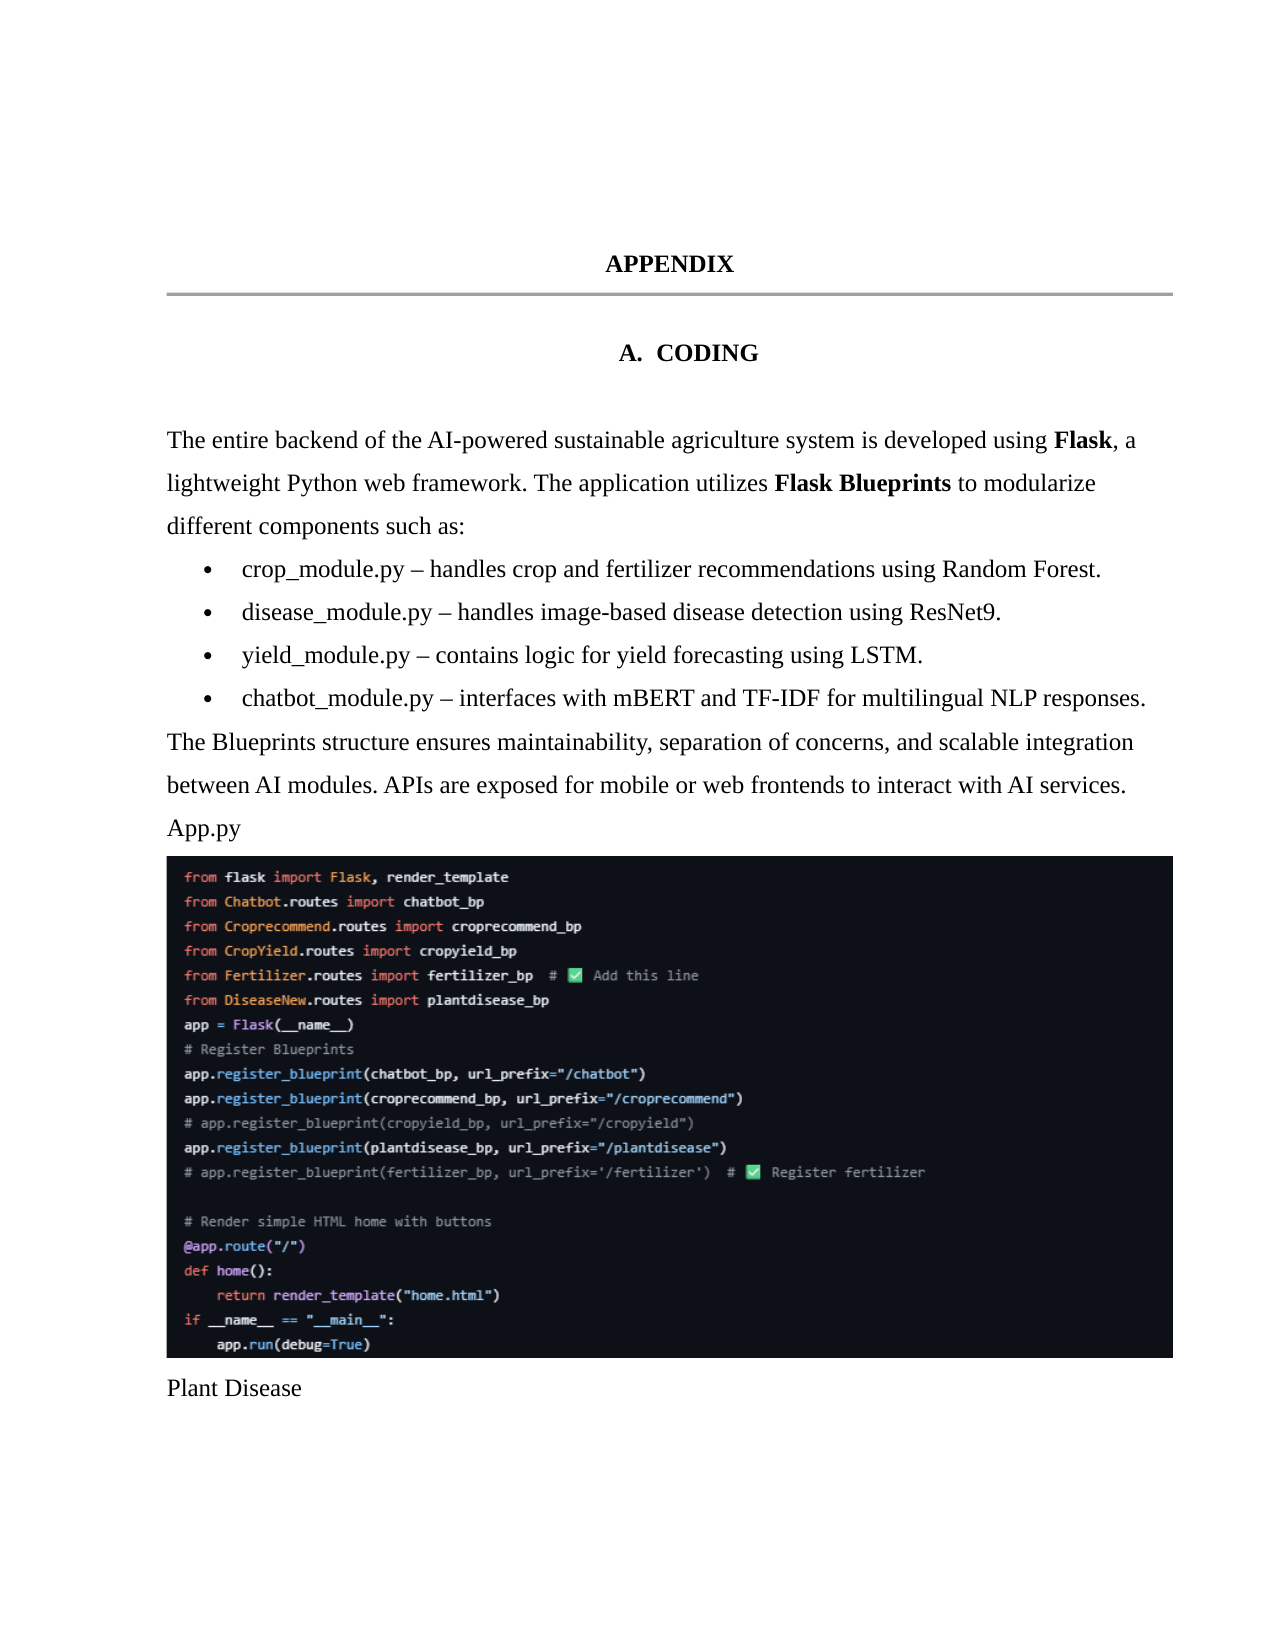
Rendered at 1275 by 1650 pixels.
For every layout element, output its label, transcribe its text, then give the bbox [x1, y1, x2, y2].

text The Blueprints structure ensures maintainability, separation of concerns, and scalable integration between AI modules. APIs are exposed for mobile or web frontends to interact with AI services. [167, 727, 1173, 798]
text App.py [167, 813, 1173, 842]
text APPENDIX [167, 249, 1173, 278]
list crop_module.py – handles crop and fertilizer recommendations using Random Forest. [204, 554, 1173, 583]
list disease_module.py – handles image-based disease detection using ResNet9. [204, 597, 1173, 626]
list chatbot_module.py – interfaces with mBERT and TF-IDF for multilingual NLP responses. [204, 683, 1173, 712]
list yield_module.py – contains logic for yield forecasting using LSTM. [204, 640, 1173, 669]
text Plant Disease [167, 1373, 1173, 1402]
text The entire backend of the AI-powered sustainable agriculture system is developed using Flask, a lightweight Python web framework. The application utilizes Flask Blueprints to modularize different components such as: [167, 425, 1173, 540]
list CODING [204, 338, 1173, 367]
picture [166, 856, 1173, 1358]
